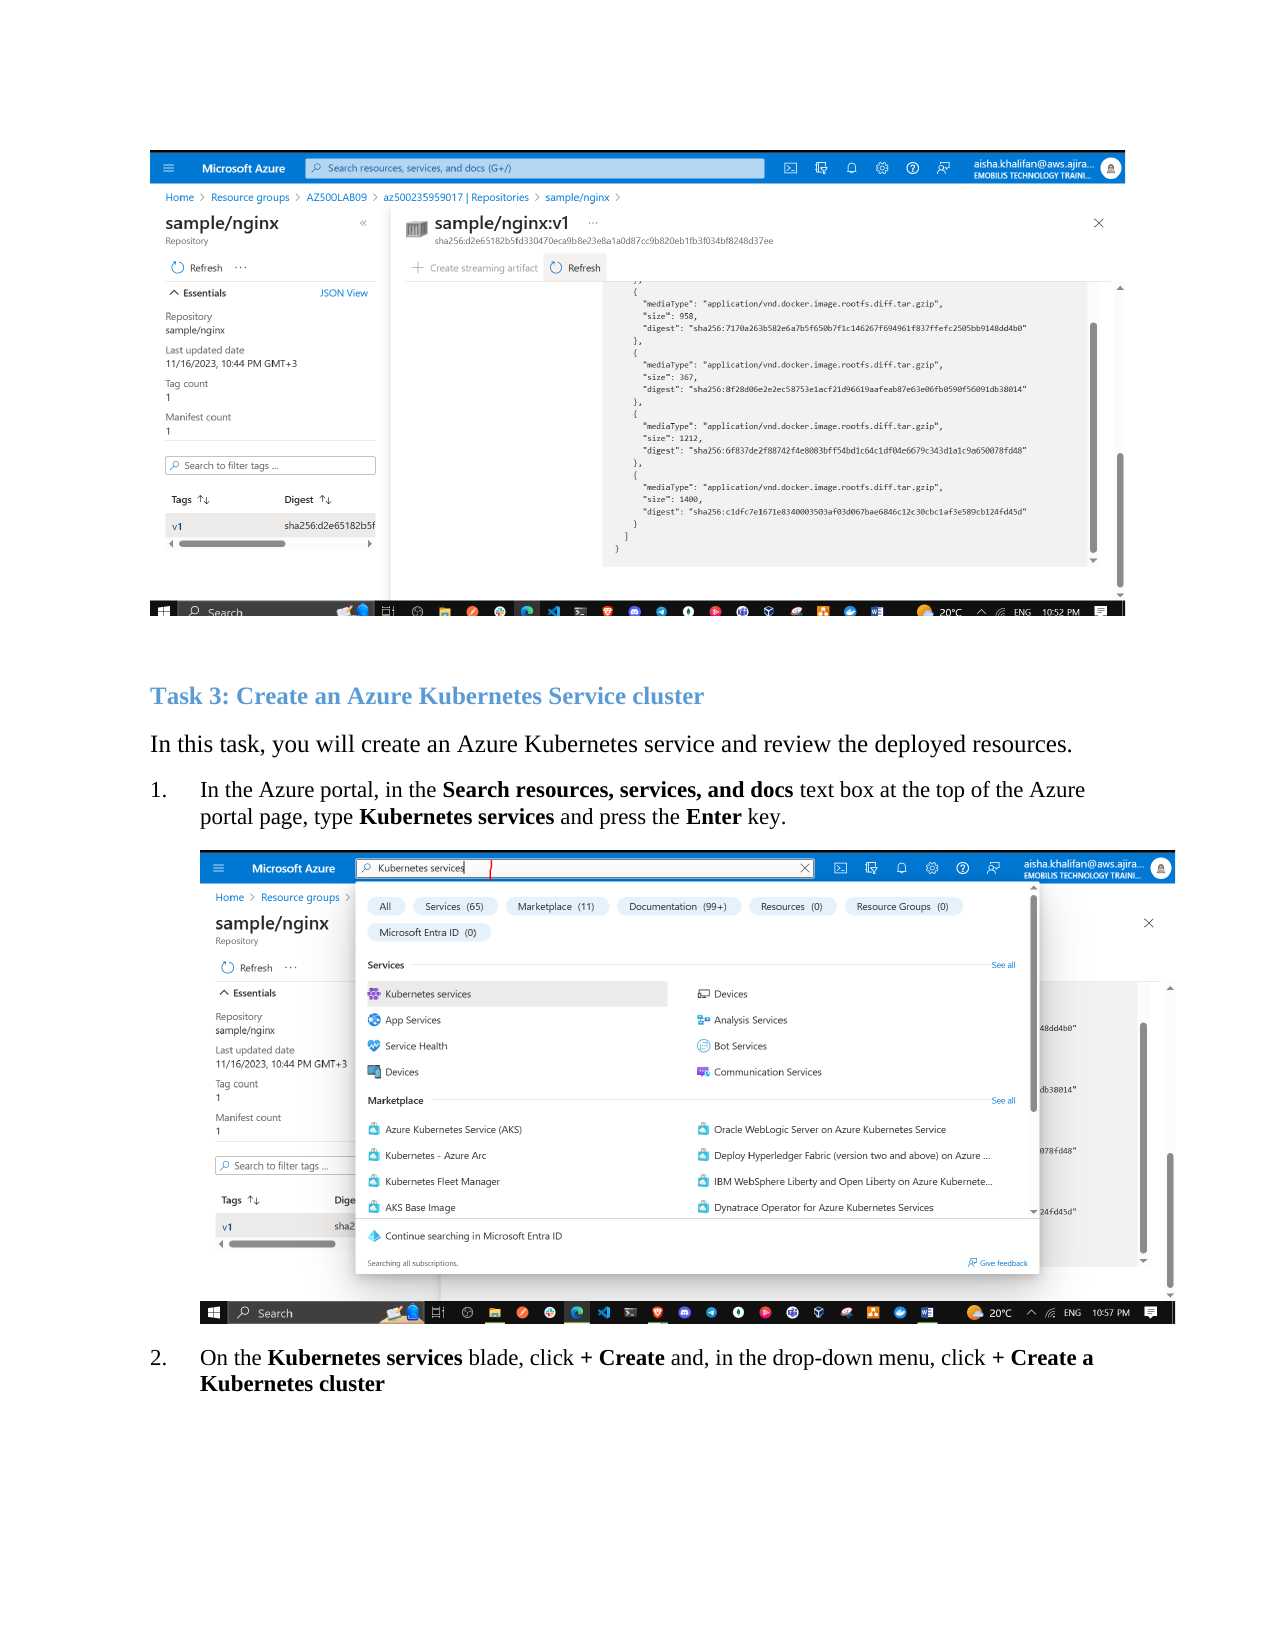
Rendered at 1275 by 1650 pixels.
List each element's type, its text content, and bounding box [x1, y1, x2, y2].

list In the Azure portal, in the Search resources, services, and docs text box at the top of the Azure portal page, type Kubernetes services and press the Enter key. [150, 776, 1125, 829]
subtitle Task 3: Create an Azure Kubernetes Service cluster [150, 681, 1125, 710]
picture [150, 150, 1125, 616]
list On the Kubernetes services blade, click + Create and, in the drop-down menu, click + Create a Kubernetes cluster [150, 1344, 1125, 1397]
picture [200, 850, 1175, 1324]
text In this task, you will create an Azure Kubernetes service and review the deployed resources. [150, 729, 1125, 758]
